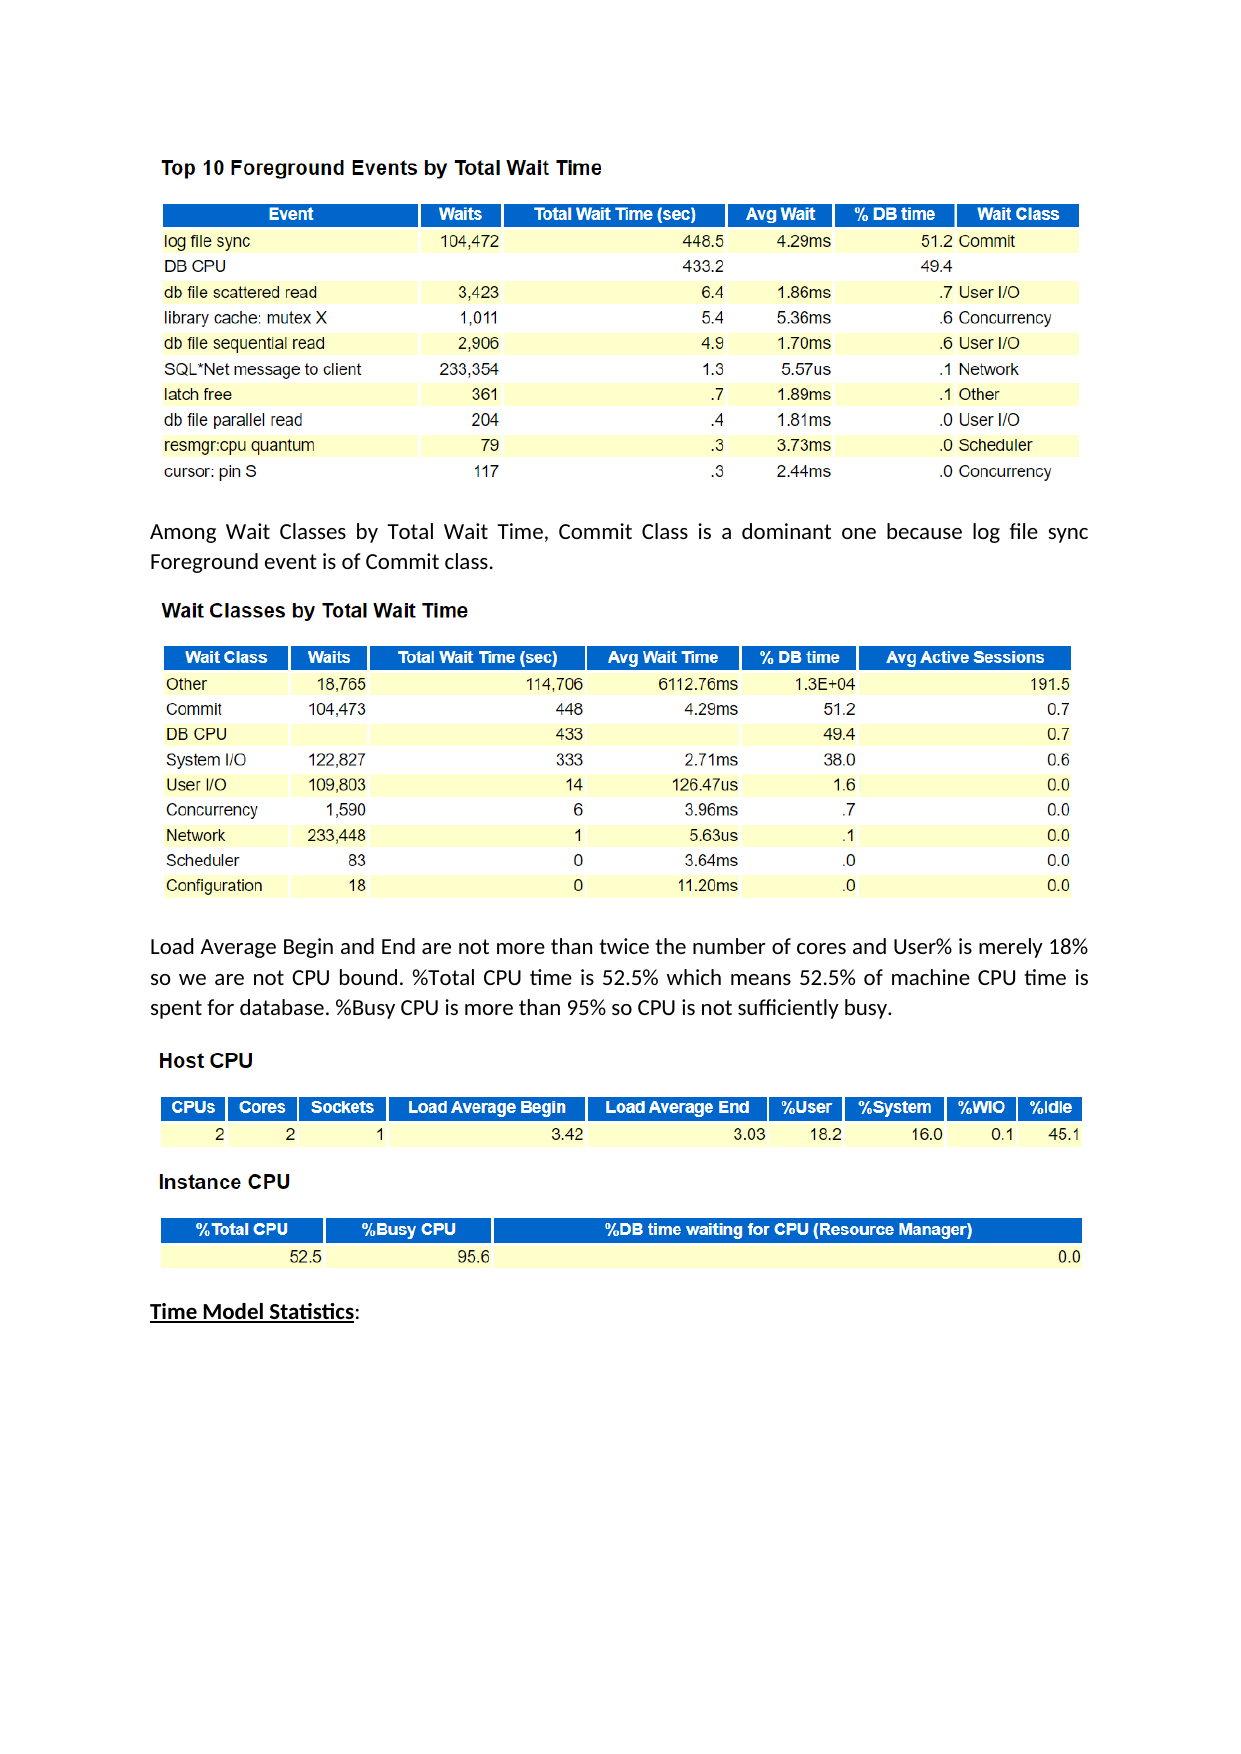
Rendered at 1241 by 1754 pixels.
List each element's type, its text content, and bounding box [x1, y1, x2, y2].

text Time Model Statistics: [150, 1297, 1090, 1325]
text Load Average Begin and End are not more than twice the number of cores and User% is merely 18% so we are not CPU bound. %Total CPU time is 52.5% which means 52.5% of machine CPU time is spent for database. %Busy CPU is more than 95% so CPU is not sufficiently busy. [150, 932, 1090, 1021]
picture [150, 1039, 1091, 1279]
picture [150, 594, 1091, 914]
text Among Wait Classes by Total Wait Time, Commit Class is a dominant one because log file sync Foreground event is of Commit class. [150, 517, 1090, 575]
picture [150, 150, 1091, 499]
